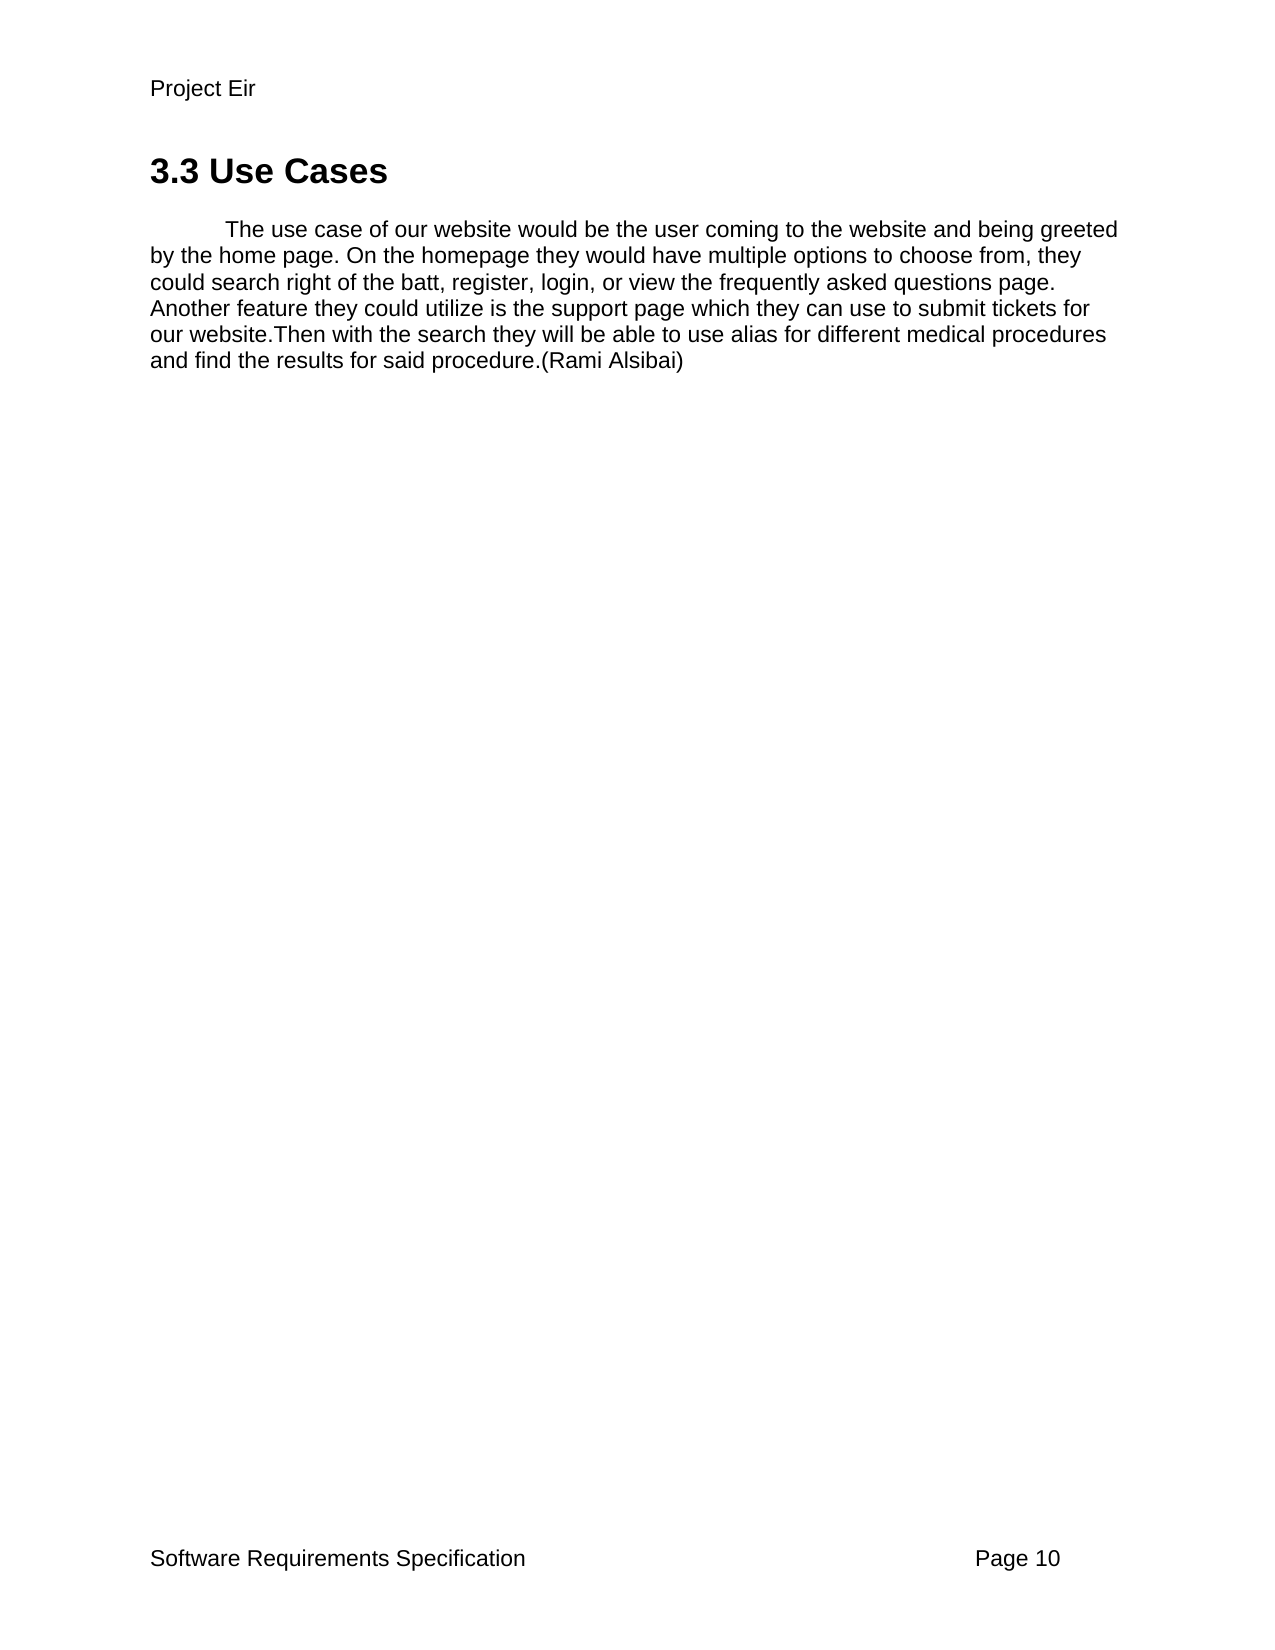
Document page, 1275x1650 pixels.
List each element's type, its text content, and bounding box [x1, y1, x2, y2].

text The use case of our website would be the user coming to the website and being greeted by the home page. On the homepage they would have multiple options to choose from, they could search right of the batt, register, login, or view the frequently asked questions page. Another feature they could utilize is the support page which they can use to submit tickets for our website.Then with the search they will be able to use alias for different medical procedures and find the results for said procedure.(Rami Alsibai) [150, 216, 1125, 374]
subtitle 3.3 Use Cases [150, 150, 1125, 191]
